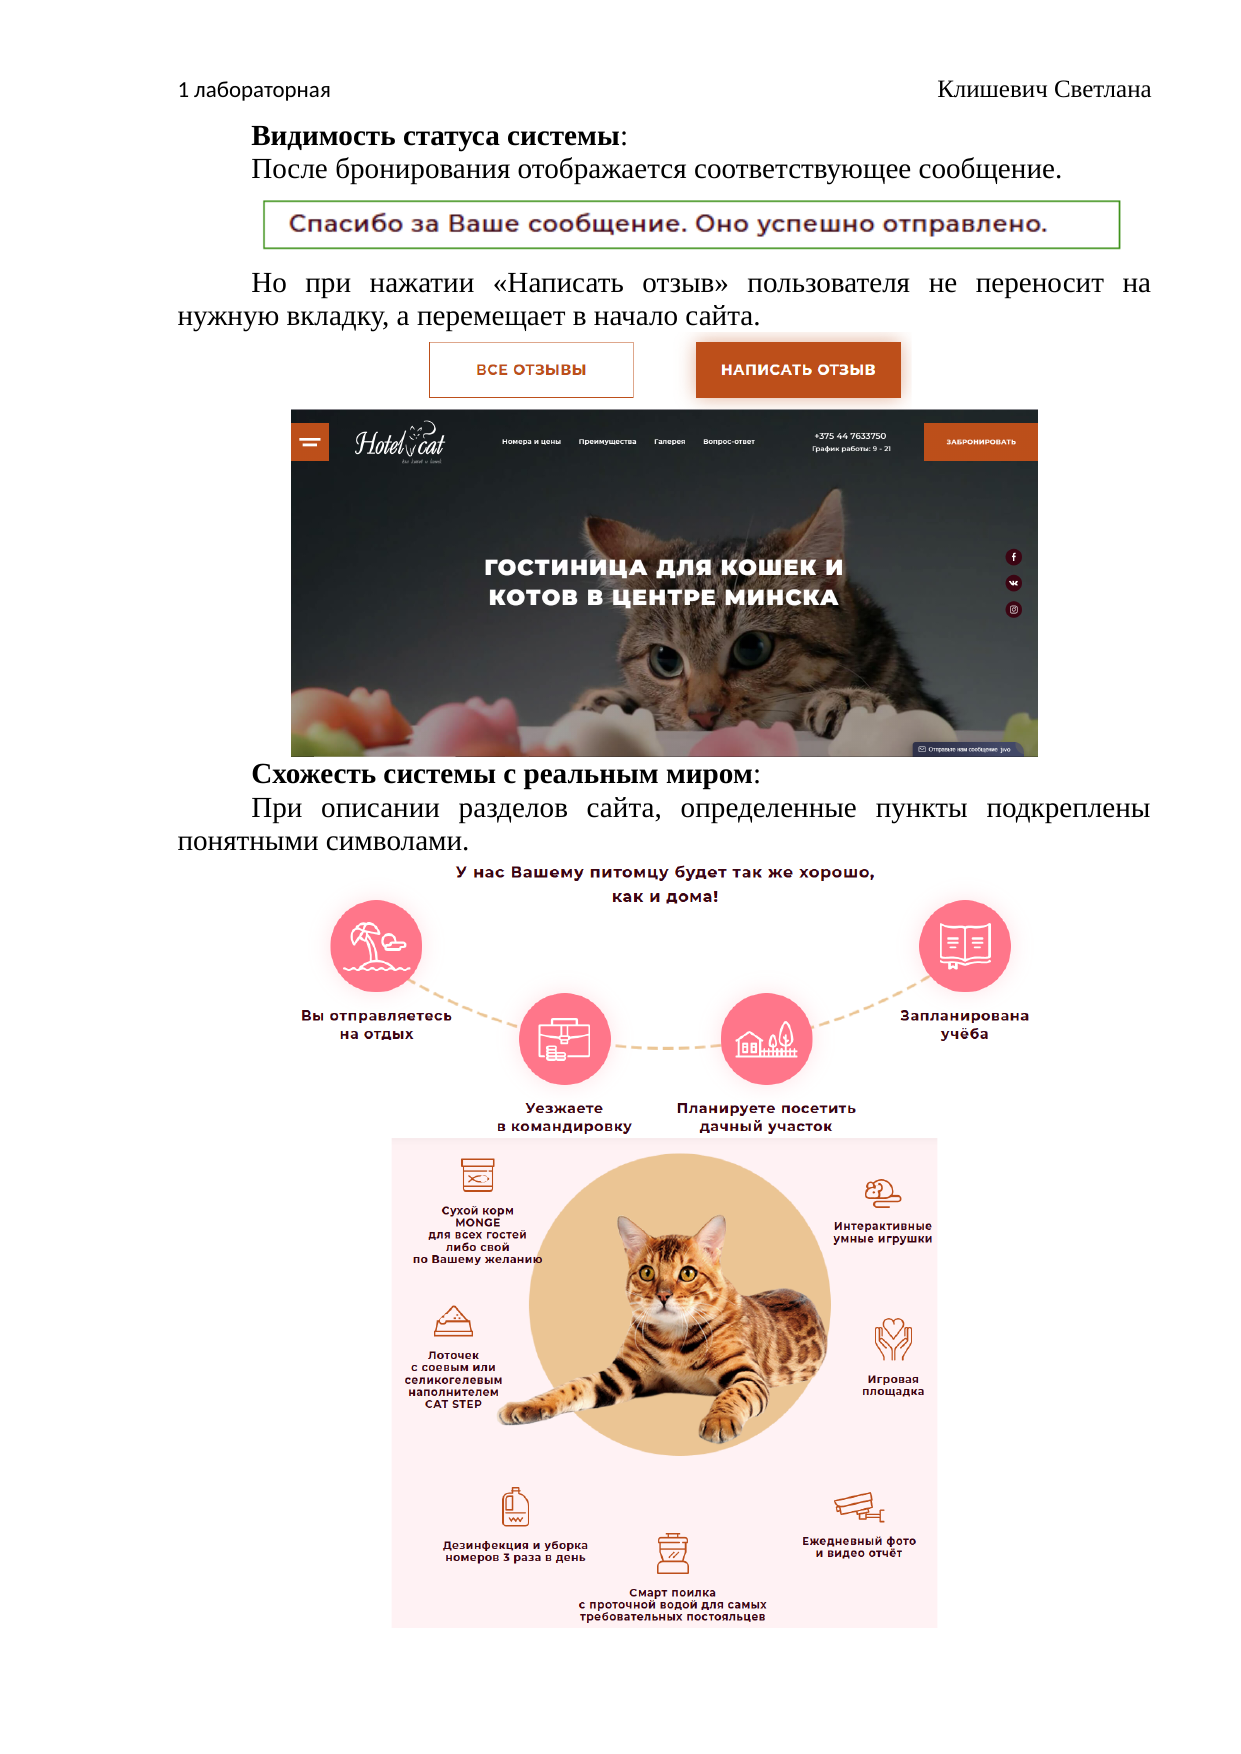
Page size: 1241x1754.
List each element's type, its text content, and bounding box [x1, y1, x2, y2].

text Видимость статуса системы: [177, 118, 1152, 152]
text Но при нажатии «Написать отзыв» пользователя не переносит на нужную вкладку, а перемещает в начало сайта. [177, 265, 1152, 332]
picture [290, 856, 1039, 1628]
picture [251, 185, 1130, 265]
text При описании разделов сайта, определенные пункты подкреплены понятными символами. [177, 790, 1152, 857]
text После бронирования отображается соответствующее сообщение. [177, 152, 1152, 185]
text Схожесть системы с реальным миром: [177, 756, 1152, 790]
picture [291, 332, 1038, 757]
